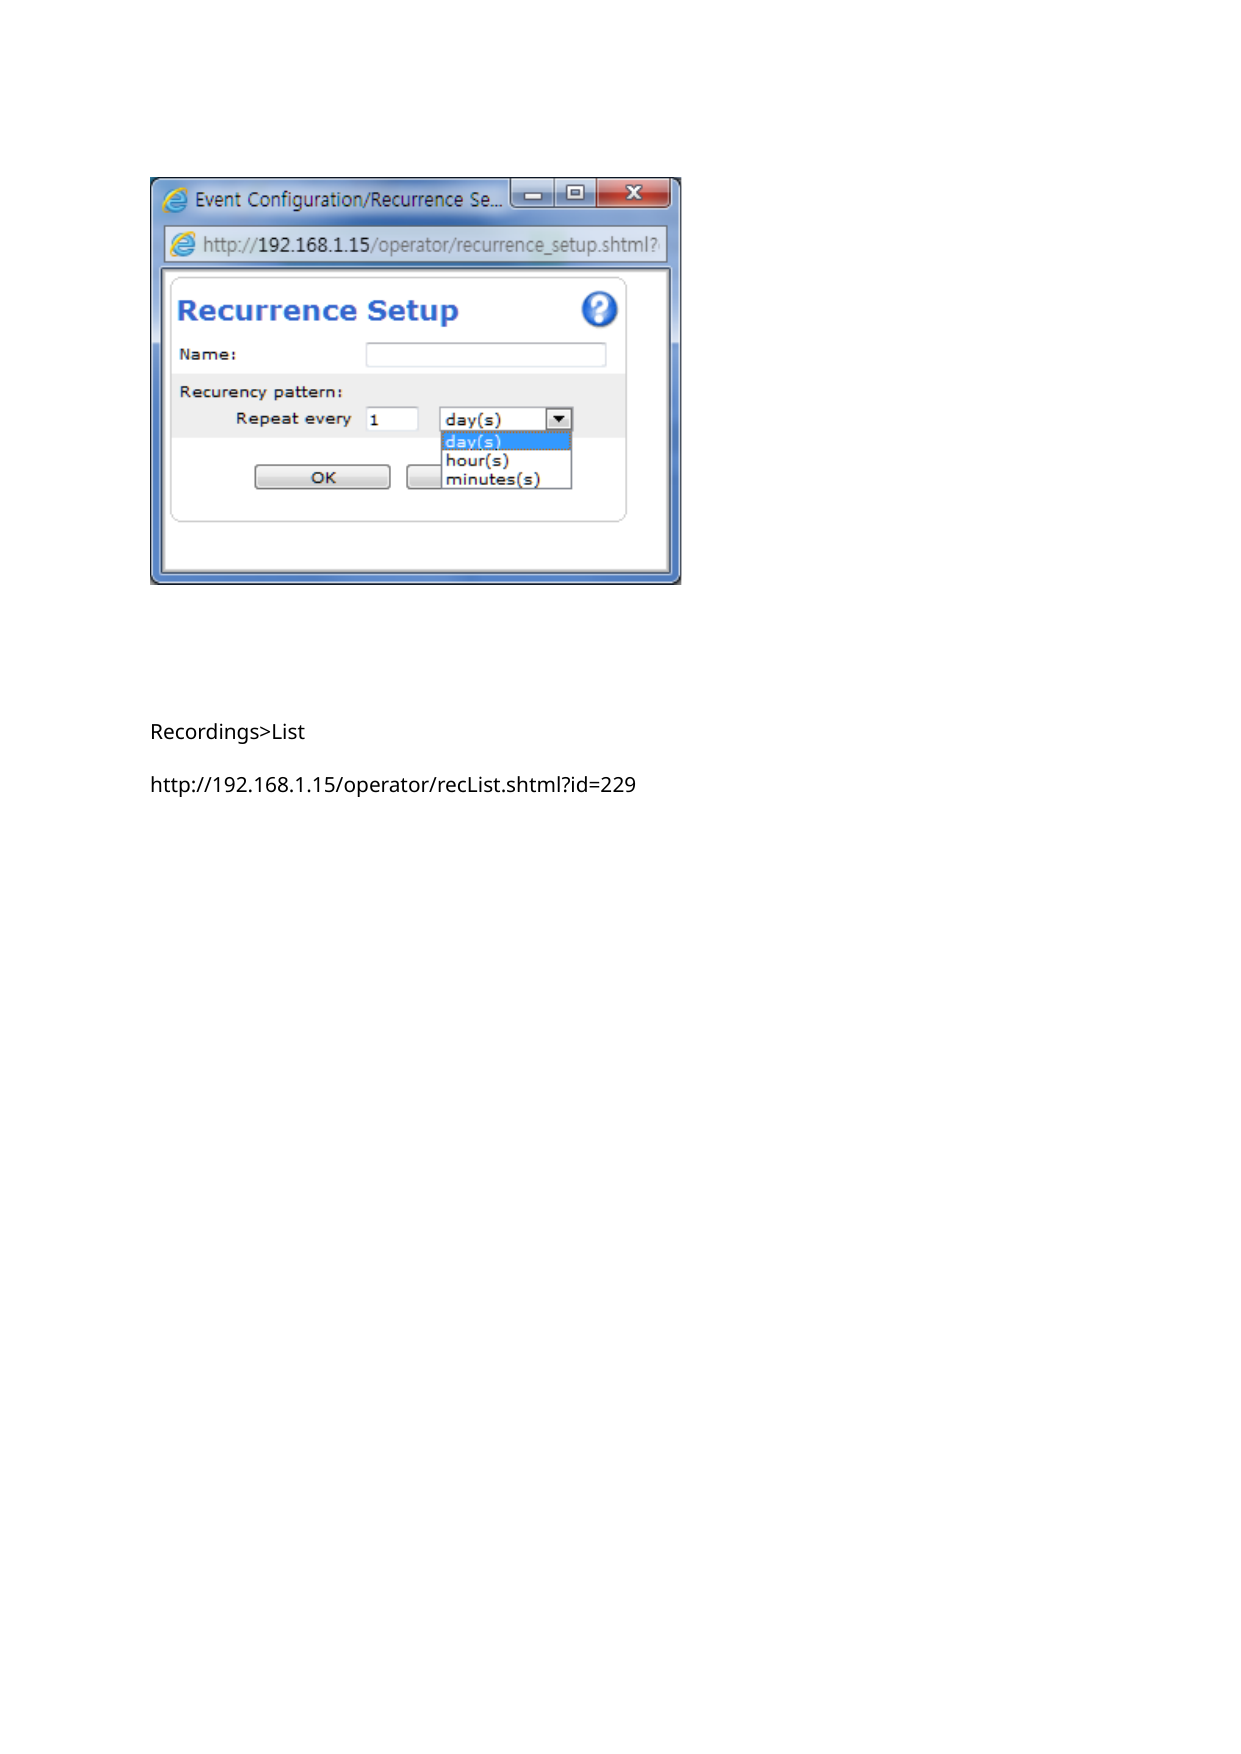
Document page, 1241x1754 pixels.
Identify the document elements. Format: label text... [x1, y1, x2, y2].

picture [150, 177, 682, 585]
text http://192.168.1.15/operator/recList.shtml?id=229 [150, 770, 1090, 799]
text Recordings>List [150, 717, 1090, 745]
